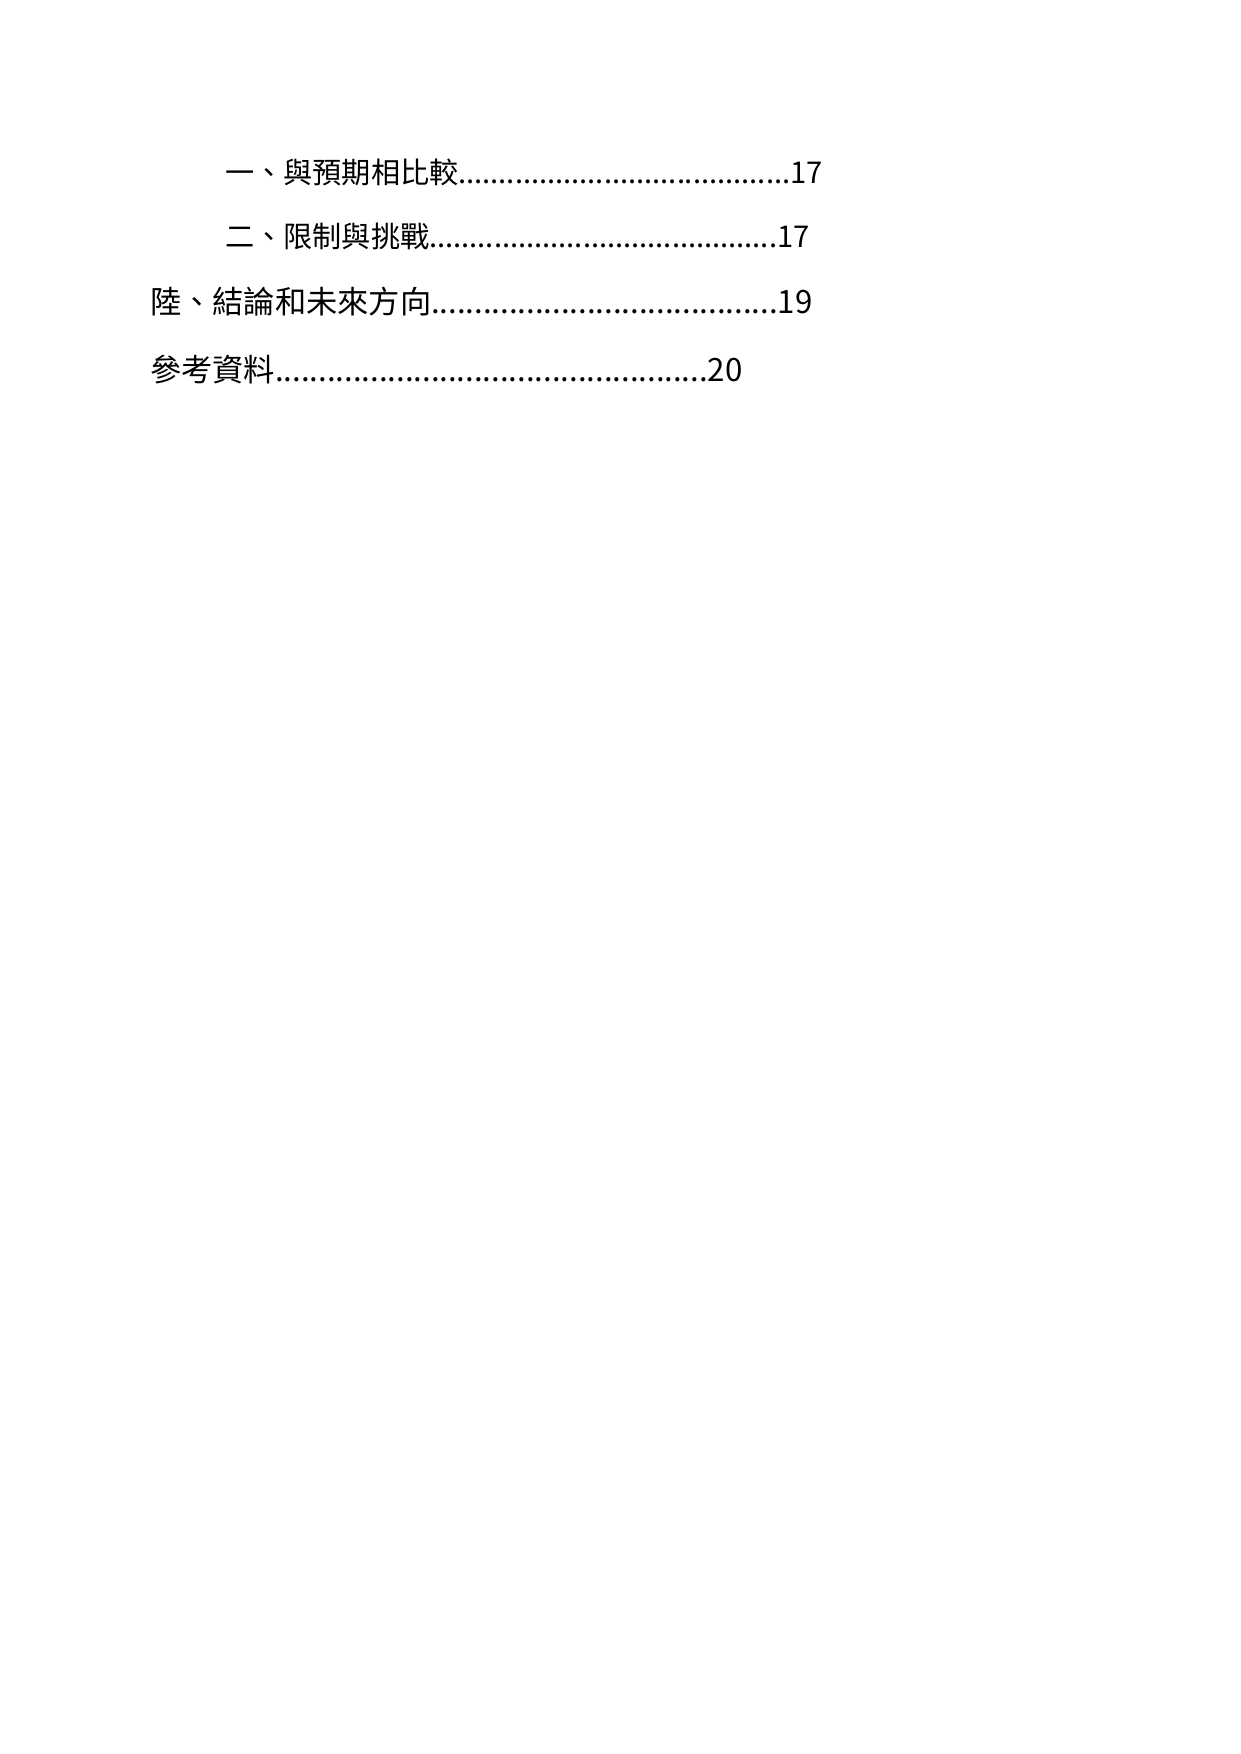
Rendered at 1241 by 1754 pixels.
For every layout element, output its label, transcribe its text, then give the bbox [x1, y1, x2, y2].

text 陸、結論和未來方向........................................19 [150, 277, 1090, 322]
text 參考資料..................................................20 [150, 345, 1090, 390]
text 一、與預期相比較.........................................17 [225, 150, 1090, 192]
text 二、限制與挑戰...........................................17 [225, 213, 1090, 256]
